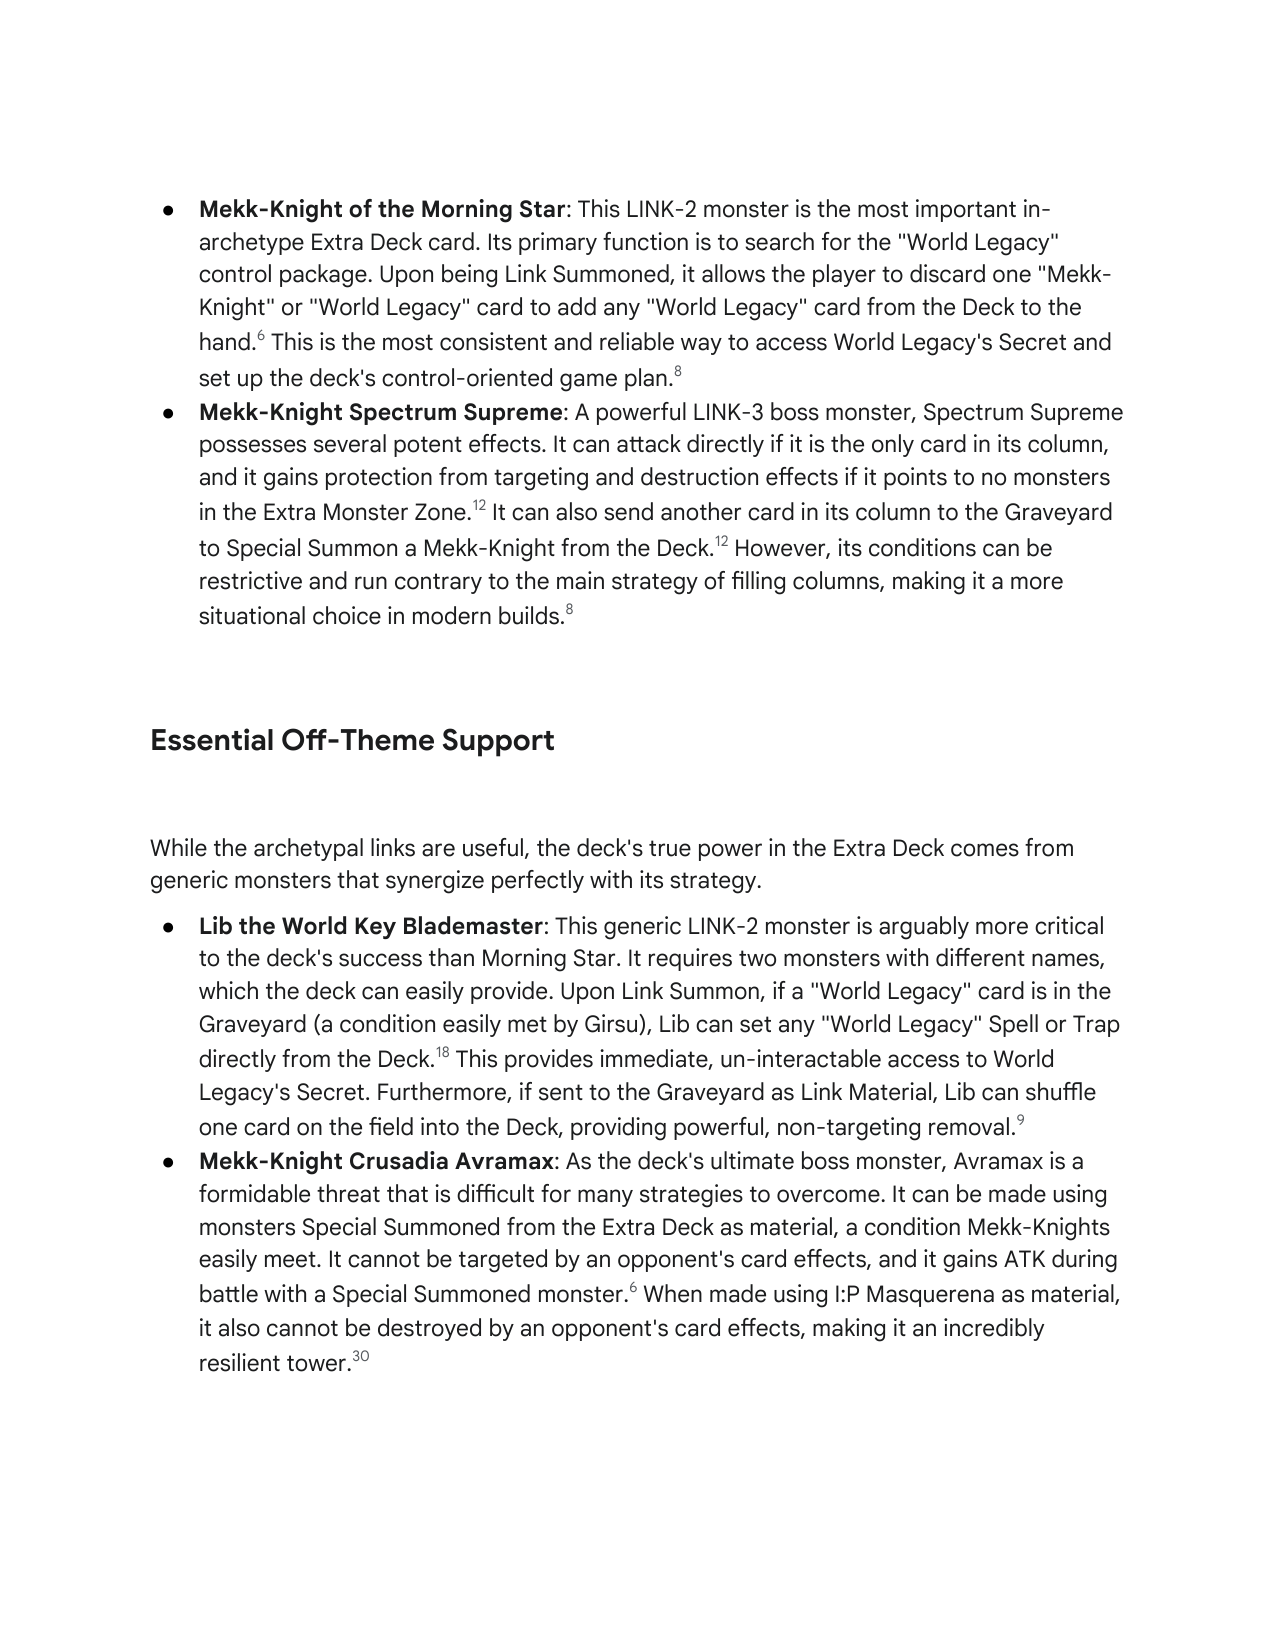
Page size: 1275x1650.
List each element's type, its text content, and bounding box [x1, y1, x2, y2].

list Mekk-Knight Crusadia Avramax: As the deck's ultimate boss monster, Avramax is a formidable threat that is difficult for many strategies to overcome. It can be made using monsters Special Summoned from the Extra Deck as material, a condition Mekk-Knights easily meet. It cannot be targeted by an opponent's card effects, and it gains ATK during battle with a Special Summoned monster.6 When made using I:P Masquerena as material, it also cannot be destroyed by an opponent's card effects, making it an incredibly resilient tower.30 [161, 1147, 1125, 1378]
text While the archetypal links are useful, the deck's true power in the Extra Deck comes from generic monsters that synergize perfectly with its strategy. [150, 834, 1125, 895]
list Mekk-Knight of the Morning Star: This LINK-2 monster is the most important in-archetype Extra Deck card. Its primary function is to search for the "World Legacy" control package. Upon being Link Summoned, it allows the player to discard one "Mekk-Knight" or "World Legacy" card to add any "World Legacy" card from the Deck to the hand.6 This is the most consistent and reliable way to access World Legacy's Secret and set up the deck's control-oriented game plan.8 [161, 195, 1125, 393]
subtitle Essential Off-Theme Support [150, 722, 1125, 759]
list Mekk-Knight Spectrum Supreme: A powerful LINK-3 boss monster, Spectrum Supreme possesses several potent effects. It can attack directly if it is the only card in its column, and it gains protection from targeting and destruction effects if it points to no monsters in the Extra Monster Zone.12 It can also send another card in its column to the Graveyard to Special Summon a Mekk-Knight from the Deck.12 However, its conditions can be restrictive and run contrary to the main strategy of filling columns, making it a more situational choice in modern builds.8 [161, 398, 1125, 632]
list Lib the World Key Blademaster: This generic LINK-2 monster is arguably more critical to the deck's success than Morning Star. It requires two monsters with different names, which the deck can easily provide. Upon Link Summon, if a "World Legacy" card is in the Graveyard (a condition easily met by Girsu), Lib can set any "World Legacy" Spell or Trap directly from the Deck.18 This provides immediate, un-interactable access to World Legacy's Secret. Furthermore, if sent to the Graveyard as Link Material, Lib can shuffle one card on the field into the Deck, providing powerful, non-targeting removal.9 [161, 912, 1125, 1143]
